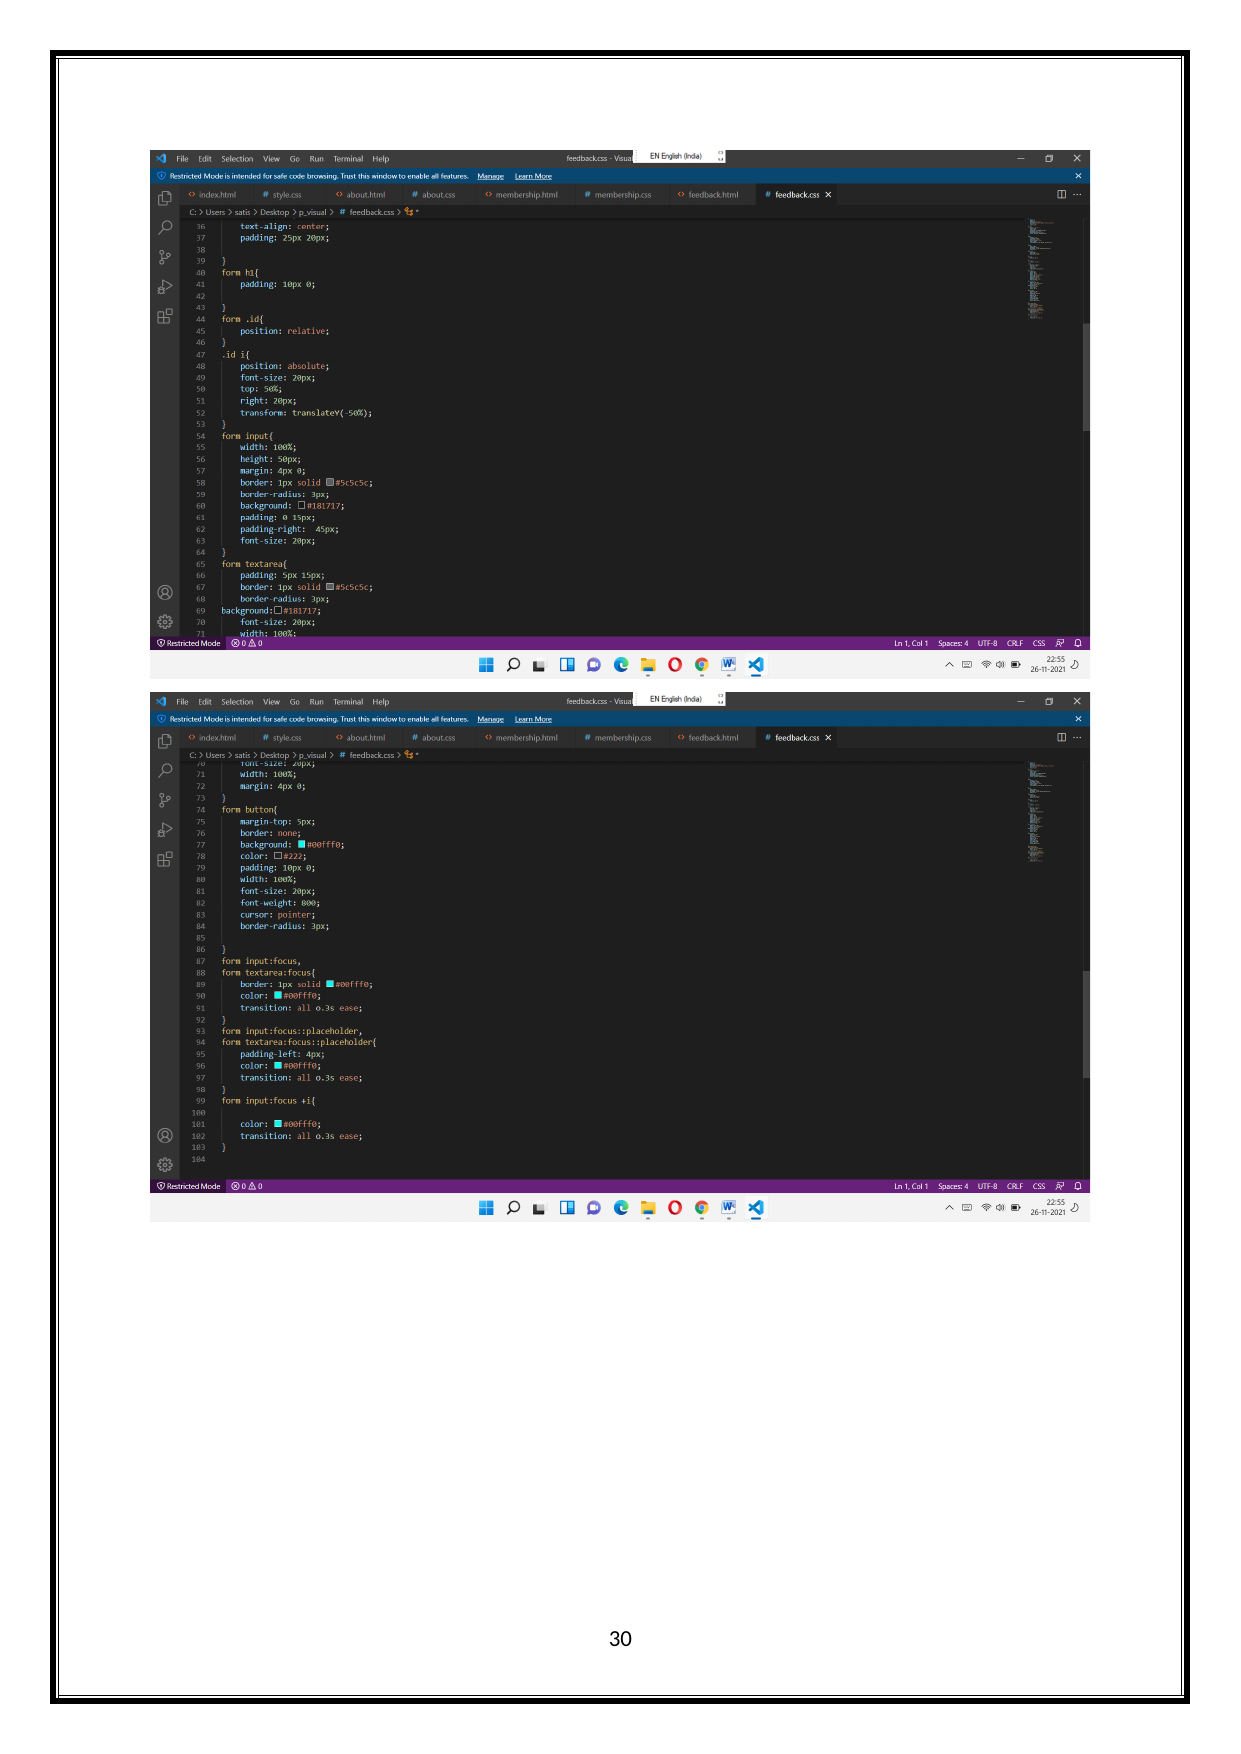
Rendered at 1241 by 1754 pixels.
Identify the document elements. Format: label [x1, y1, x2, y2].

picture [150, 692, 1091, 1222]
picture [150, 150, 1091, 679]
